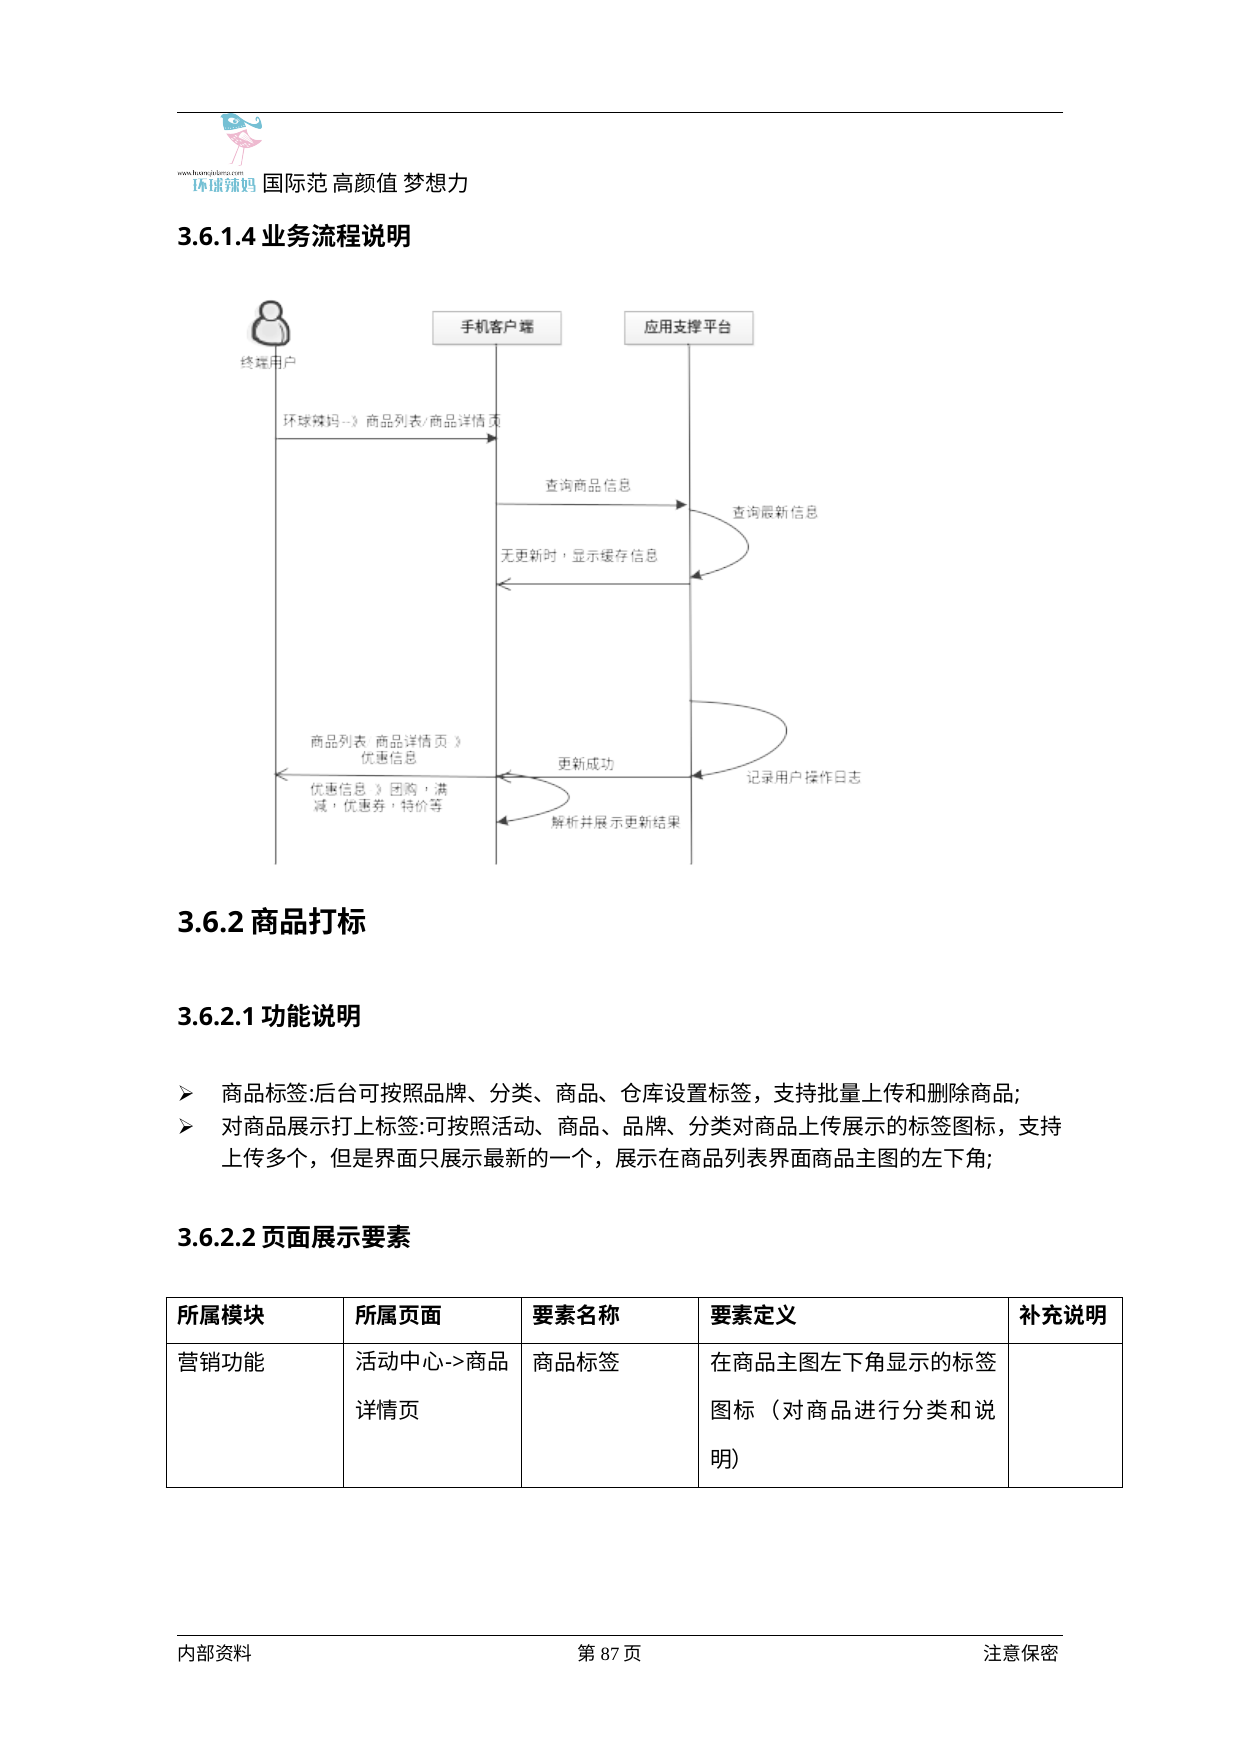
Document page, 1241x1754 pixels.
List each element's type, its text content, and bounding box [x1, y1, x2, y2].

table_cell 营销功能 [167, 1344, 343, 1487]
table_cell [1009, 1344, 1122, 1487]
table_header 所属页面 [344, 1298, 521, 1343]
table_cell 商品标签 [522, 1344, 698, 1487]
picture [177, 113, 262, 192]
table_header 要素名称 [522, 1298, 698, 1343]
subtitle 3.6.2.1功能说明 [177, 982, 1063, 1047]
list 商品标签:后台可按照品牌、分类、商品、仓库设置标签，支持批量上传和删除商品; [177, 1076, 1063, 1109]
table_cell 在商品主图左下角显示的标签图标（对商品进行分类和说明） [699, 1344, 1008, 1487]
list 对商品展示打上标签:可按照活动、商品、品牌、分类对商品上传展示的标签图标，支持上传多个，但是界面只展示最新的一个，展示在商品列表界面商品主图的左下角; [177, 1109, 1063, 1174]
subtitle 3.6.1.4业务流程说明 [177, 202, 1063, 267]
subtitle 3.6.2.2页面展示要素 [177, 1203, 1063, 1268]
table_header 补充说明 [1009, 1298, 1122, 1343]
table_cell 活动中心->商品详情页 [344, 1344, 521, 1487]
table_header 所属模块 [167, 1298, 343, 1343]
table_header 要素定义 [699, 1298, 1008, 1343]
subtitle 3.6.2商品打标 [177, 888, 1063, 953]
